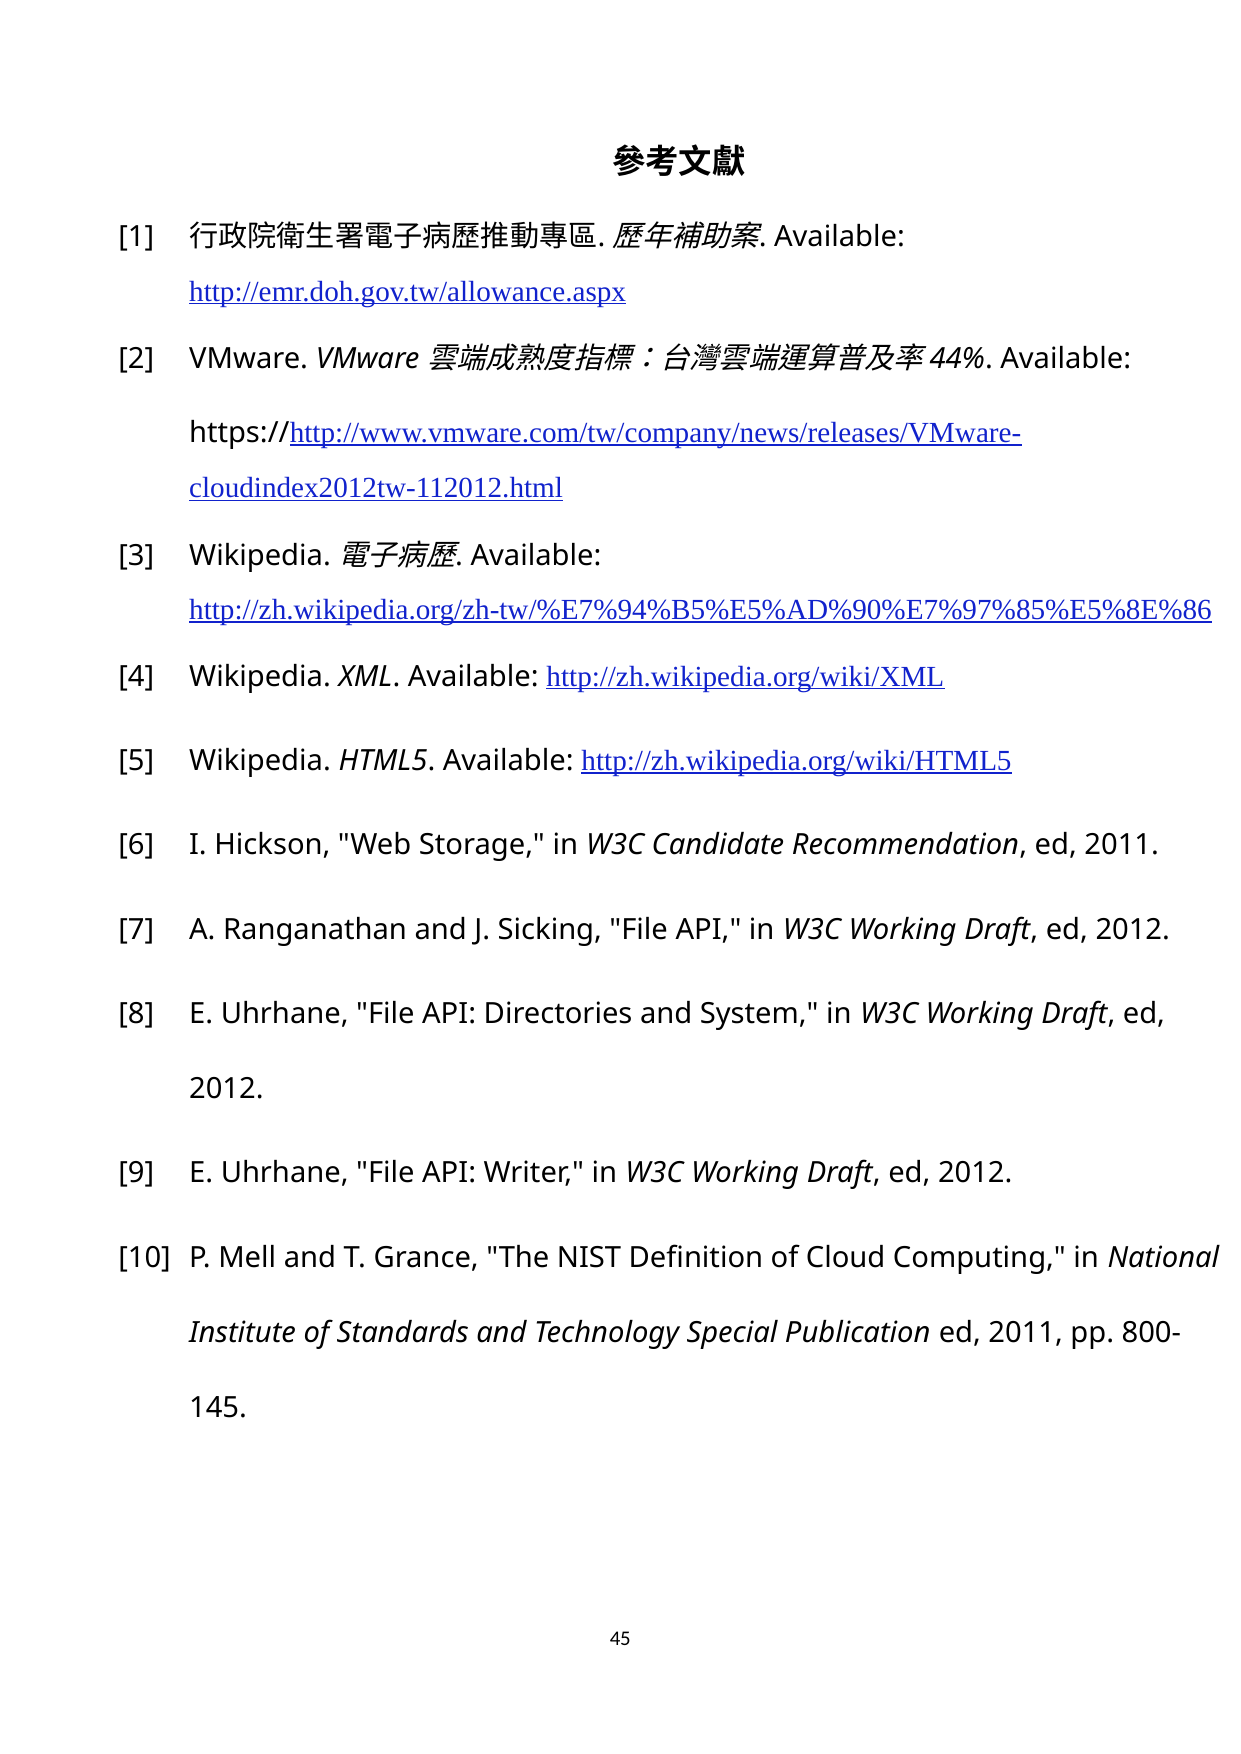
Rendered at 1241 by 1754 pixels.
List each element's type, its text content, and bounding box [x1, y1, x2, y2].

text [7] A. Ranganathan and J. Sicking, "File API," in W3C Working Draft, ed, 2012. [118, 890, 1239, 965]
subtitle 參考文獻 [118, 122, 1239, 197]
text [4] Wikipedia. XML. Available: http://zh.wikipedia.org/wiki/XML [118, 637, 1239, 712]
text [9] E. Uhrhane, "File API: Writer," in W3C Working Draft, ed, 2012. [118, 1134, 1239, 1209]
text [5] Wikipedia. HTML5. Available: http://zh.wikipedia.org/wiki/HTML5 [118, 722, 1239, 797]
text [3] Wikipedia. 電子病歷. Available: http://zh.wikipedia.org/zh-tw/%E7%94%B5%E5%AD%90%E7%97%85%E5%8E%86 [118, 515, 1239, 628]
text [10] P. Mell and T. Grance, "The NIST Definition of Cloud Computing," in National Institute of Standards and Technology Special Publication ed, 2011, pp. 800-145. [118, 1218, 1239, 1443]
text [1] 行政院衛生署電子病歷推動專區. 歷年補助案. Available: http://emr.doh.gov.tw/allowance.aspx [118, 197, 1239, 309]
text [2] VMware. VMware 雲端成熟度指標：台灣雲端運算普及率 44%. Available: https://http://www.vmware.com/tw/company/news/releases/VMware-cloudindex2012tw-112012.html [118, 318, 1239, 506]
text [6] I. Hickson, "Web Storage," in W3C Candidate Recommendation, ed, 2011. [118, 806, 1239, 881]
text [8] E. Uhrhane, "File API: Directories and System," in W3C Working Draft, ed, 2012. [118, 975, 1239, 1125]
